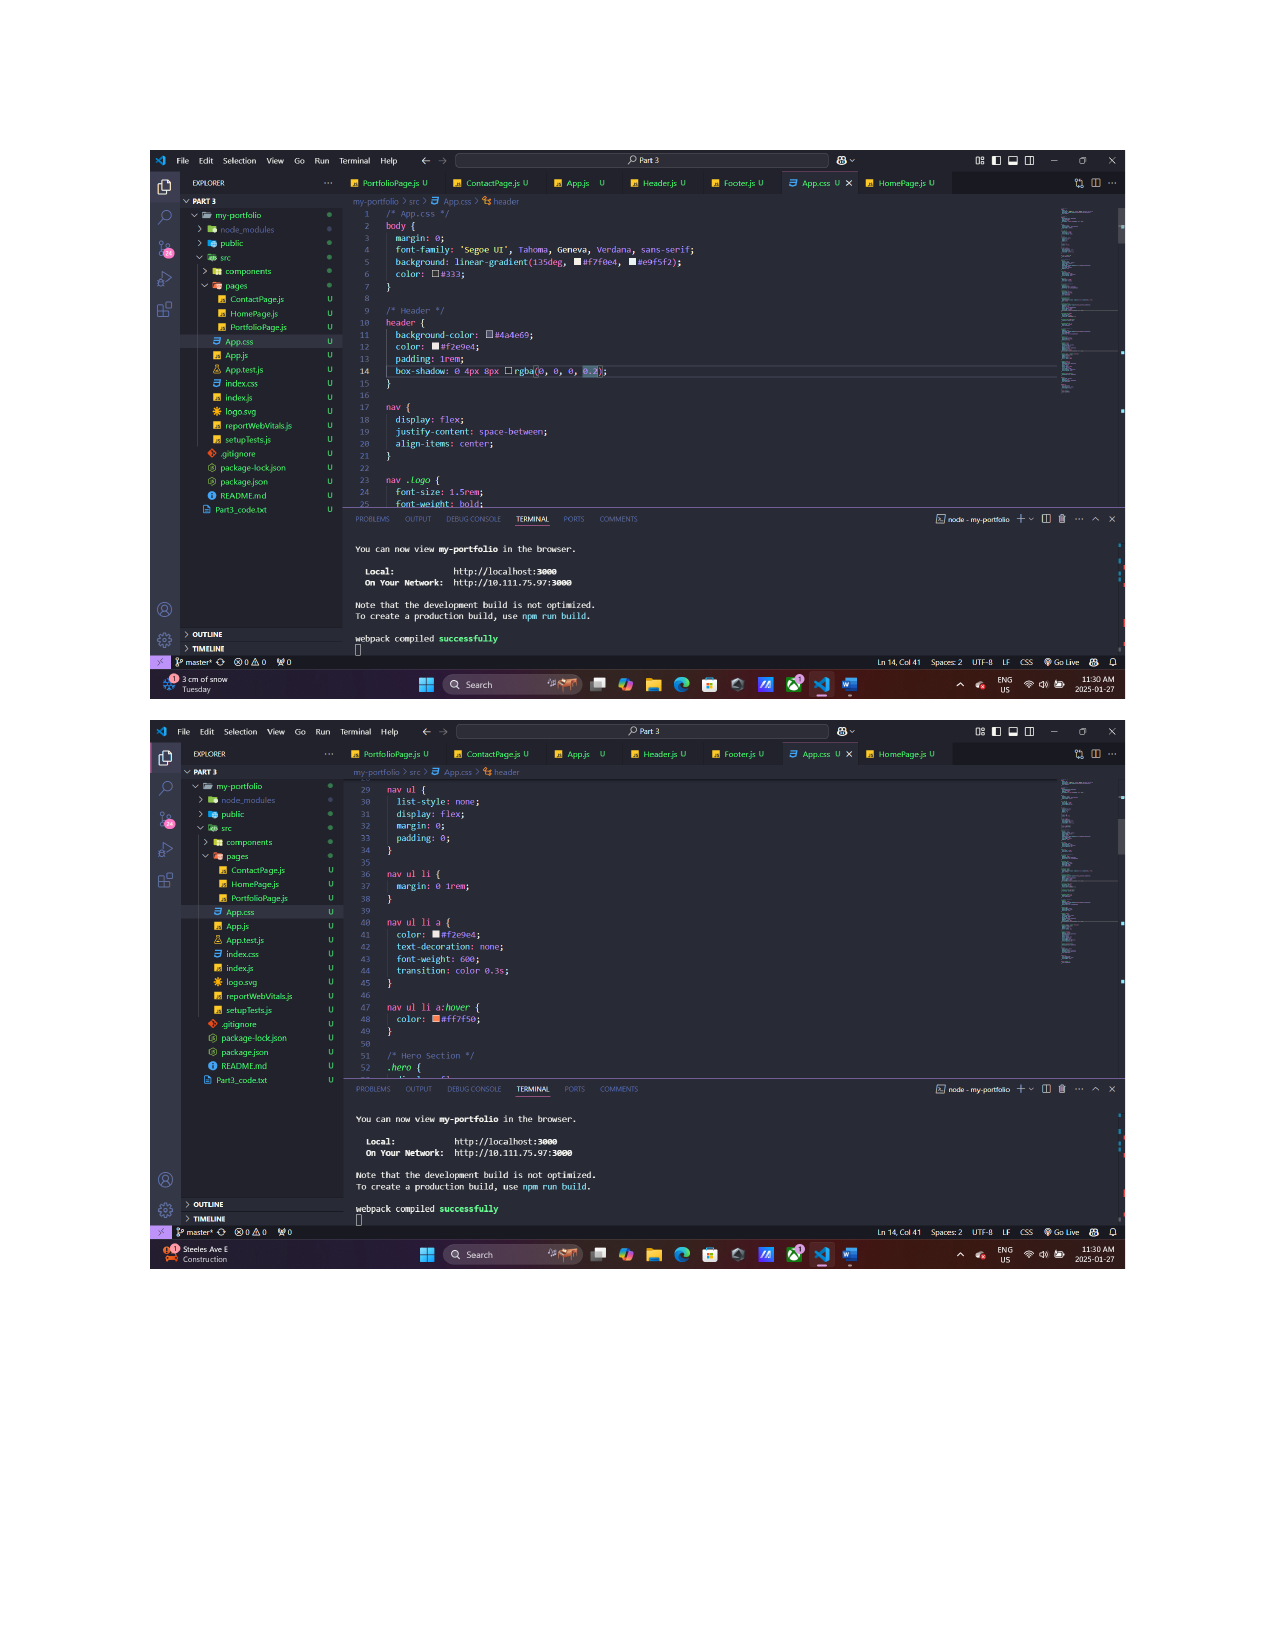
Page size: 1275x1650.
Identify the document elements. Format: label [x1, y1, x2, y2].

picture [150, 720, 1125, 1269]
picture [150, 150, 1125, 699]
